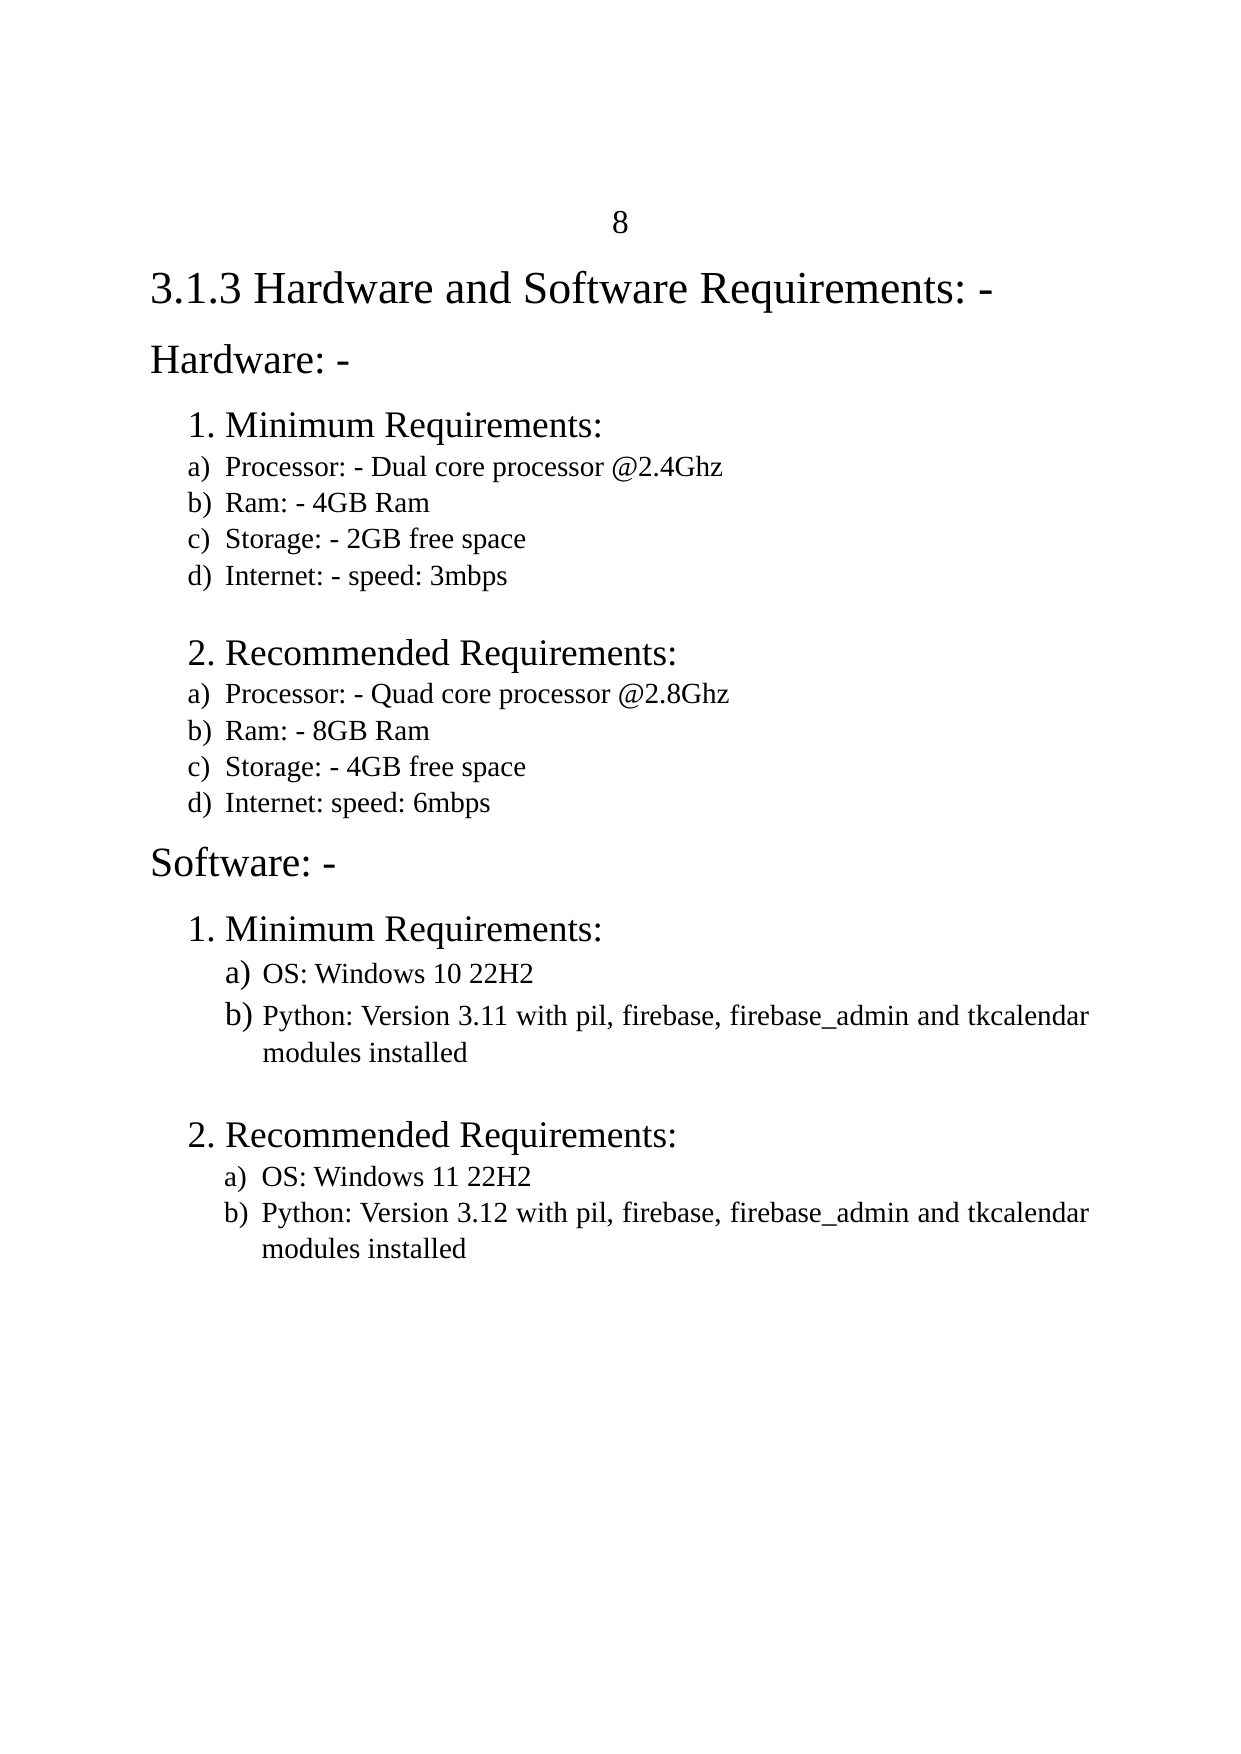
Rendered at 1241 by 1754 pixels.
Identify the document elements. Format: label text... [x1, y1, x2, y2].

text 8 [150, 203, 1090, 241]
list Recommended Requirements: [187, 1112, 1090, 1156]
text Hardware: - [150, 334, 1090, 382]
list Processor: - Dual core processor @2.4Ghz [187, 449, 1090, 483]
list Python: Version 3.11 with pil, firebase, firebase_admin and tkcalendar modules installed [225, 994, 1090, 1068]
list Storage: - 2GB free space [187, 522, 1090, 555]
list Ram: - 4GB Ram [187, 485, 1090, 519]
list Storage: - 4GB free space [187, 749, 1090, 782]
list Recommended Requirements: [187, 630, 1090, 673]
list Internet: - speed: 3mbps [187, 558, 1090, 591]
list Python: Version 3.12 with pil, firebase, firebase_admin and tkcalendar modules installed [224, 1195, 1090, 1265]
list Minimum Requirements: [187, 906, 1090, 949]
text Software: - [150, 838, 1090, 886]
text 3.1.3 Hardware and Software Requirements: - [150, 261, 1090, 313]
list OS: Windows 11 22H2 [224, 1159, 1090, 1193]
list Internet: speed: 6mbps [187, 785, 1090, 818]
list Processor: - Quad core processor @2.8Ghz [187, 677, 1090, 710]
list Ram: - 8GB Ram [187, 713, 1090, 746]
list Minimum Requirements: [187, 403, 1090, 446]
list OS: Windows 10 22H2 [225, 953, 1090, 991]
